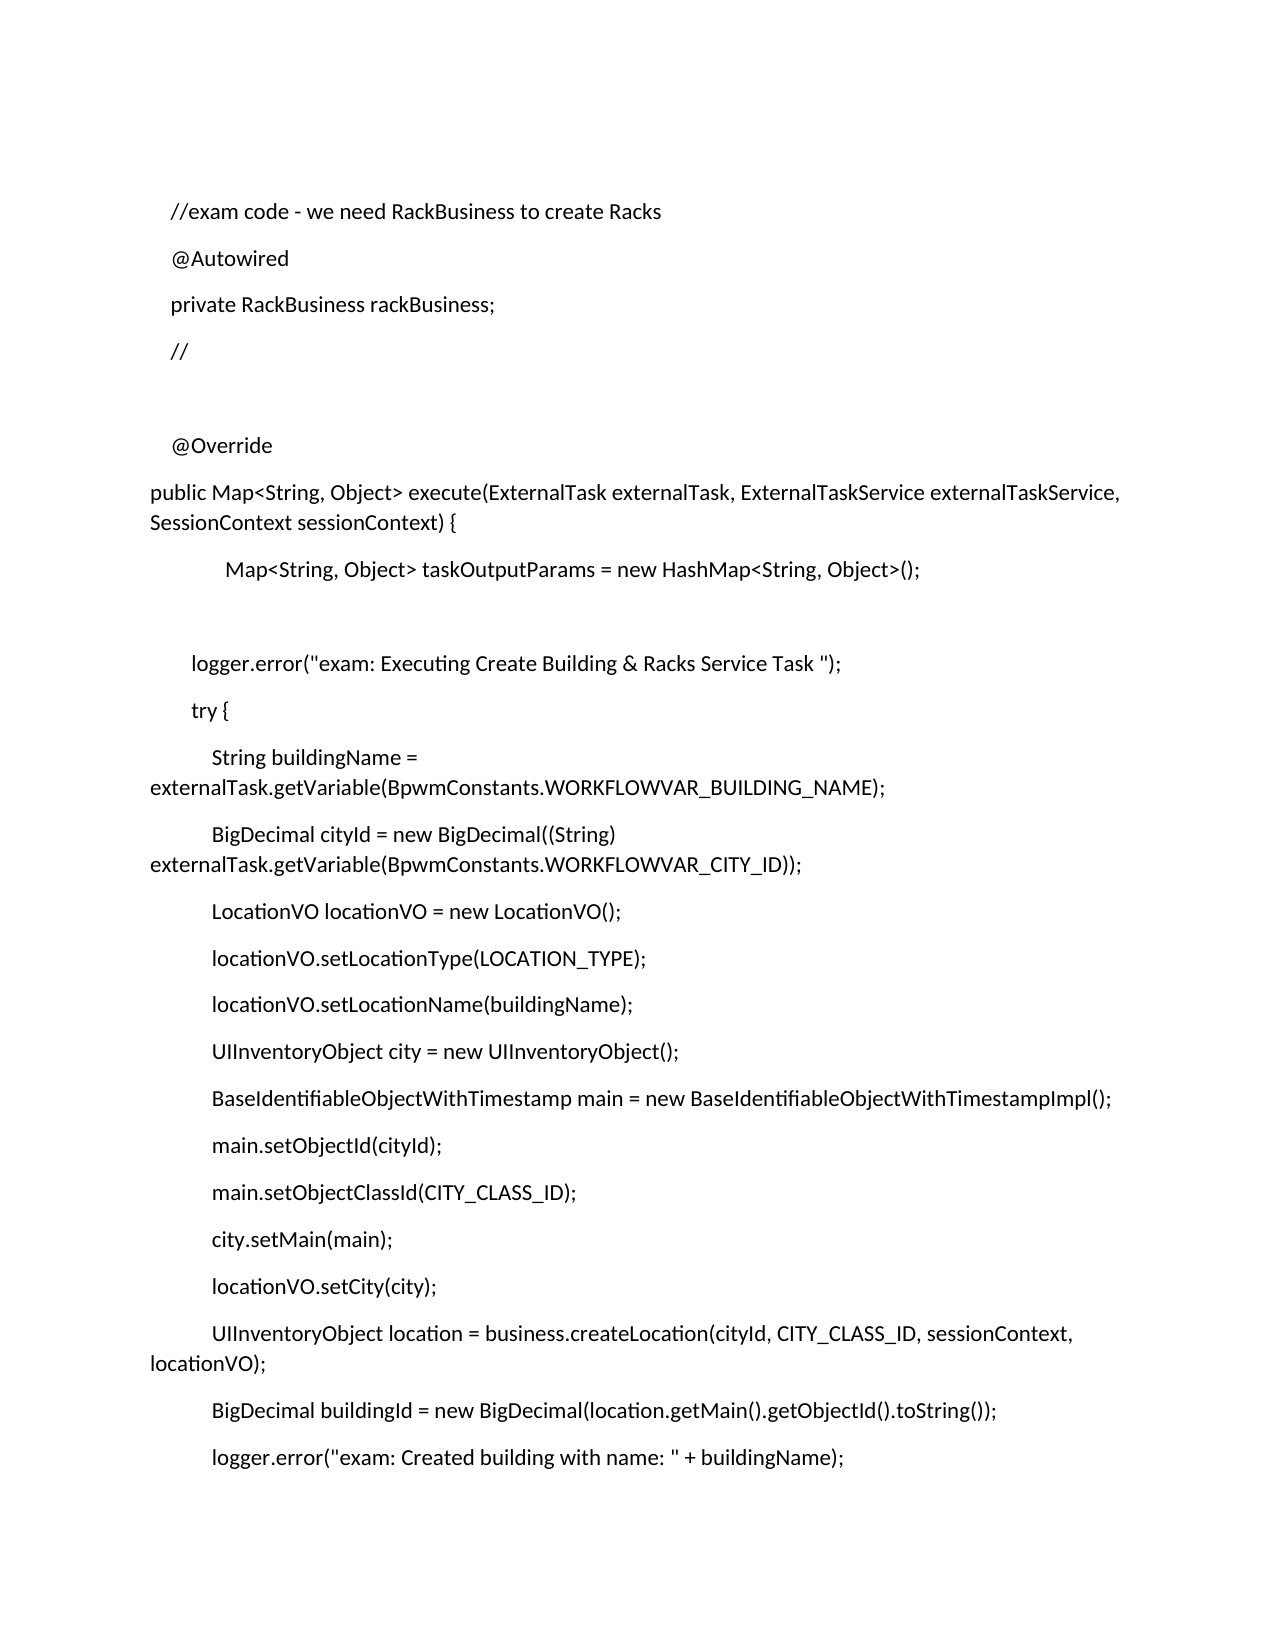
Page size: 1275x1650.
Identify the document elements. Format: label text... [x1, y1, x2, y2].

text BigDecimal buildingId = new BigDecimal(location.getMain().getObjectId().toString()); [150, 1396, 1125, 1424]
text logger.error("exam: Executing Create Building & Racks Service Task "); [150, 649, 1125, 677]
text main.setObjectId(cityId); [150, 1131, 1125, 1159]
text Map<String, Object> taskOutputParams = new HashMap<String, Object>(); [150, 555, 1125, 583]
text @Autowired [150, 244, 1125, 272]
text UIInventoryObject location = business.createLocation(cityId, CITY_CLASS_ID, sessionContext, locationVO); [150, 1319, 1125, 1377]
text BigDecimal cityId = new BigDecimal((String) externalTask.getVariable(BpwmConstants.WORKFLOWVAR_CITY_ID)); [150, 820, 1125, 878]
text locationVO.setLocationName(buildingName); [150, 991, 1125, 1019]
text public Map<String, Object> execute(ExternalTask externalTask, ExternalTaskService externalTaskService, SessionContext sessionContext) { [150, 478, 1125, 536]
text // [150, 337, 1125, 366]
text locationVO.setLocationType(LOCATION_TYPE); [150, 944, 1125, 972]
text String buildingName = externalTask.getVariable(BpwmConstants.WORKFLOWVAR_BUILDING_NAME); [150, 743, 1125, 801]
text main.setObjectClassId(CITY_CLASS_ID); [150, 1178, 1125, 1206]
text private RackBusiness rackBusiness; [150, 291, 1125, 319]
text //exam code - we need RackBusiness to create Racks [150, 197, 1125, 225]
text BaseIdentifiableObjectWithTimestamp main = new BaseIdentifiableObjectWithTimestampImpl(); [150, 1084, 1125, 1112]
text UIInventoryObject city = new UIInventoryObject(); [150, 1037, 1125, 1066]
text logger.error("exam: Created building with name: " + buildingName); [150, 1443, 1125, 1471]
text city.setMain(main); [150, 1225, 1125, 1253]
text try { [150, 696, 1125, 724]
text locationVO.setCity(city); [150, 1272, 1125, 1300]
text @Override [150, 431, 1125, 459]
text LocationVO locationVO = new LocationVO(); [150, 897, 1125, 925]
